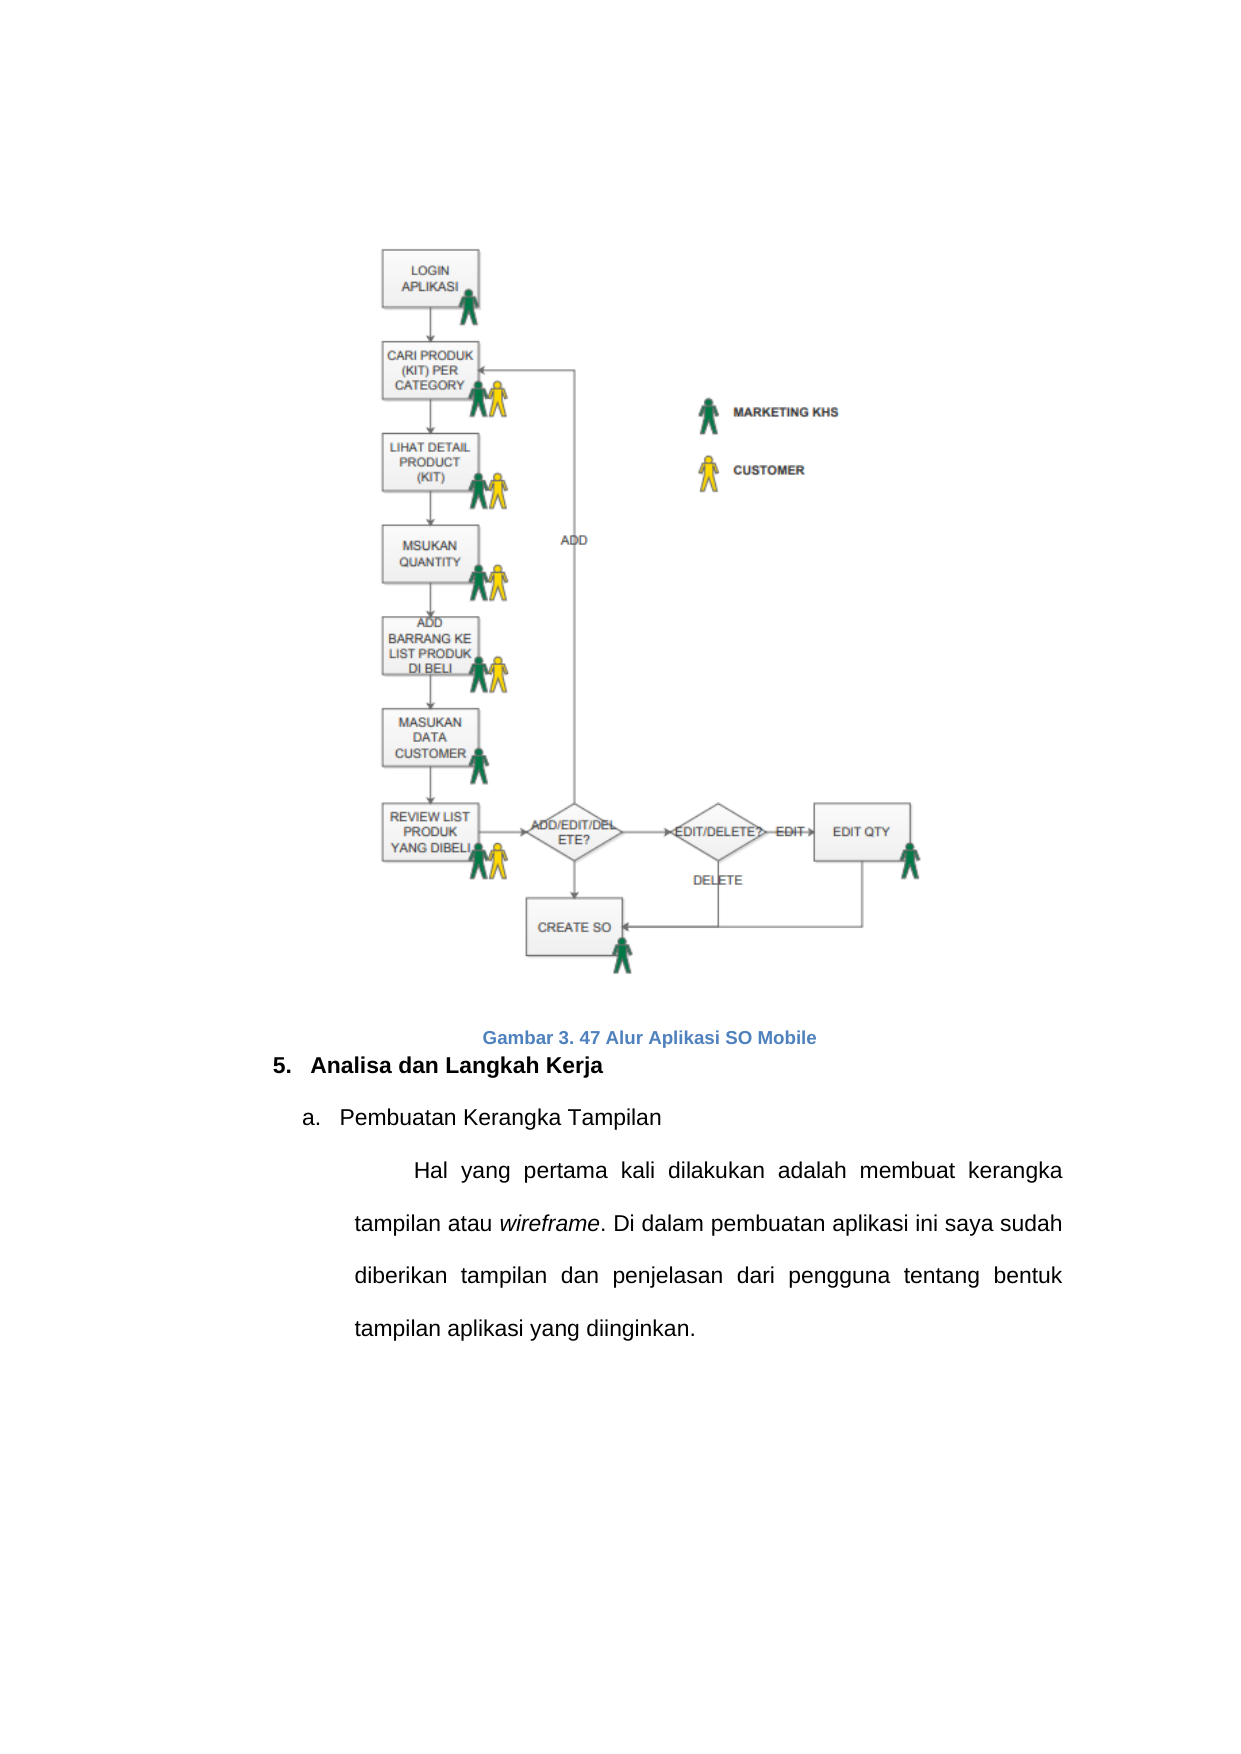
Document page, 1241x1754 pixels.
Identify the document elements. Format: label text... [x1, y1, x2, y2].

list Pembuatan Kerangka Tampilan [302, 1104, 1063, 1131]
text Hal yang pertama kali dilakukan adalah membuat kerangka tampilan atau wireframe. Di dalam pembuatan aplikasi ini saya sudah diberikan tampilan dan penjelasan dari pengguna tentang bentuk tampilan aplikasi yang diinginkan. [354, 1157, 1063, 1341]
text Gambar 3. 47 Alur Aplikasi SO Mobile [236, 1027, 1063, 1048]
picture [369, 236, 930, 982]
subtitle Analisa dan Langkah Kerja [273, 1052, 1063, 1078]
